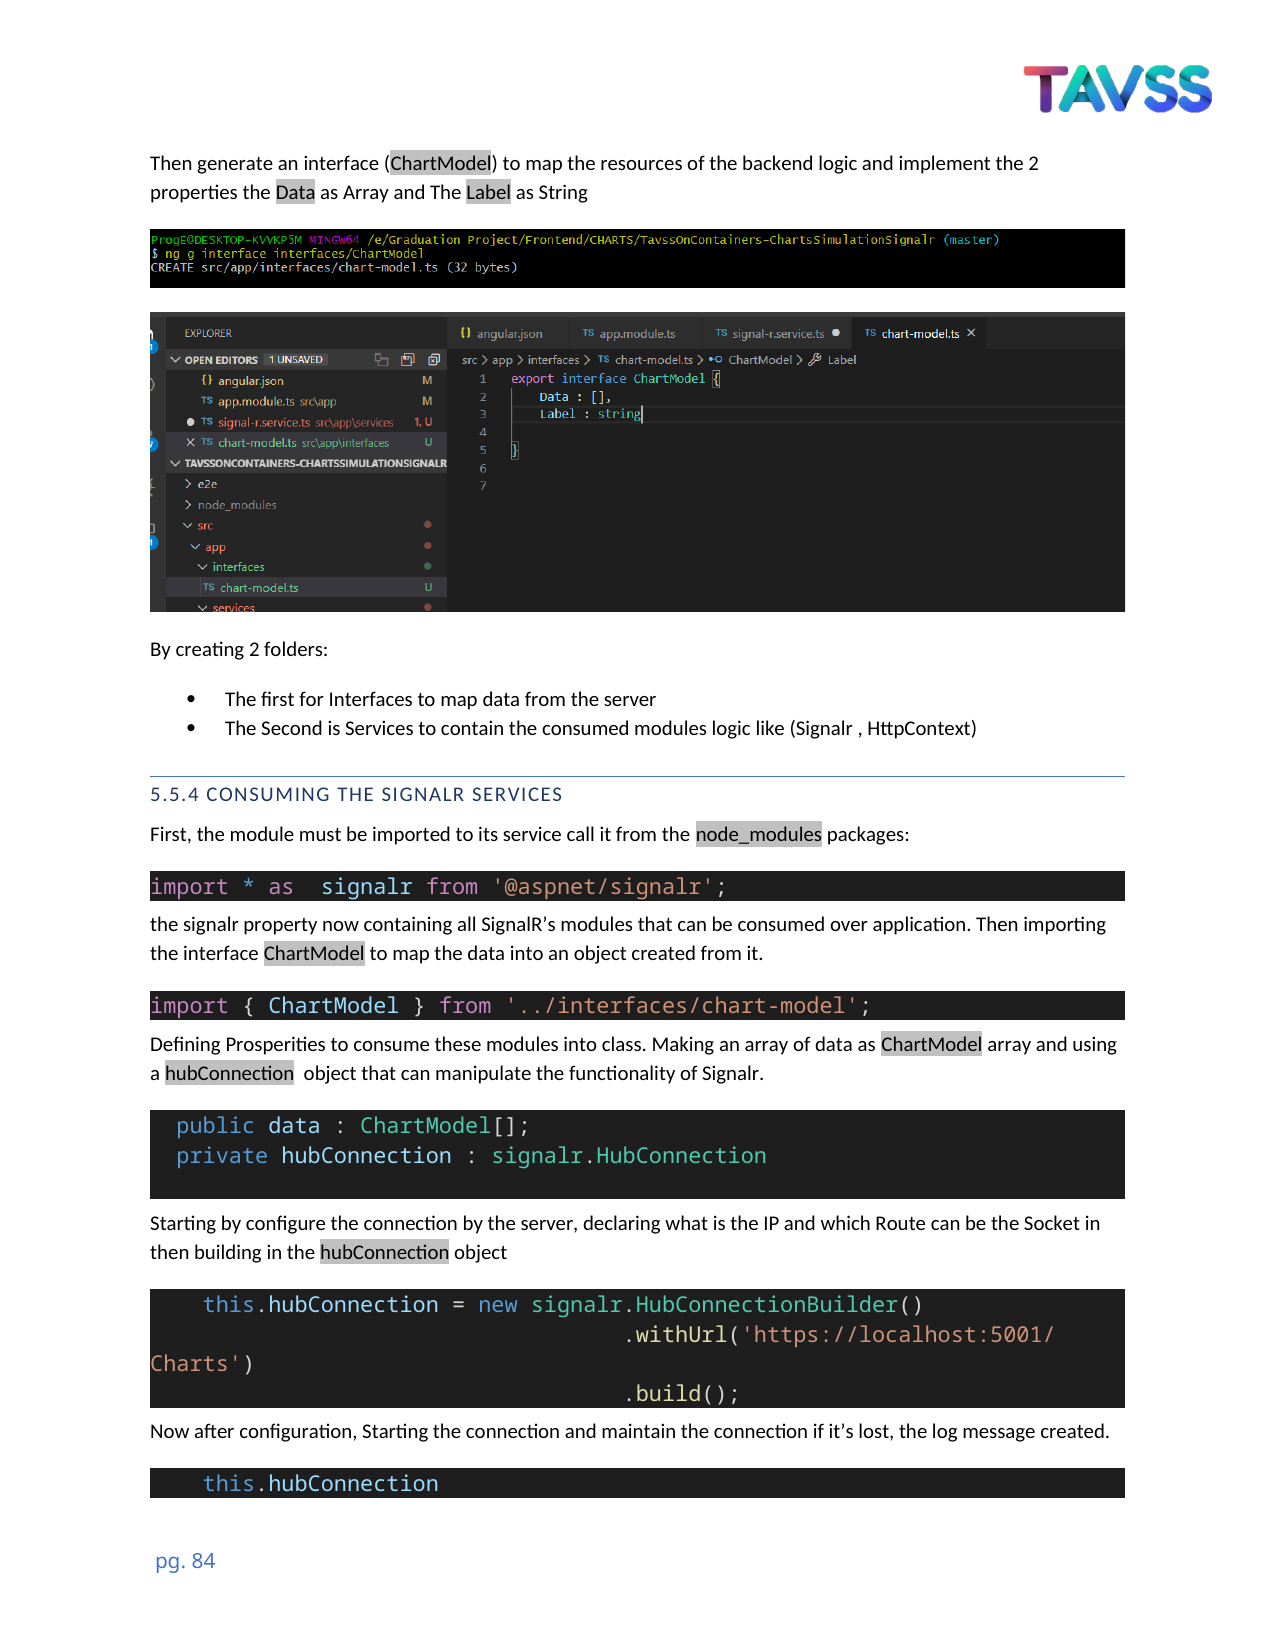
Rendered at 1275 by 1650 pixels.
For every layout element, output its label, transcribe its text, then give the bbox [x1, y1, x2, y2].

text the signalr property now containing all SignalR’s modules that can be consumed over application. Then importing the interface ChartModel to map the data into an object created from it. [150, 911, 1125, 966]
text import * as signalr from '@aspnet/signalr'; [150, 871, 1125, 901]
subtitle 5.5.4 Consuming The SignalR Services [150, 777, 1125, 807]
text public data : ChartModel[]; [150, 1110, 1125, 1140]
text Then generate an interface (ChartModel) to map the resources of the backend logic and implement the 2 properties the Data as Array and The Label as String [150, 150, 1125, 204]
list The first for Interfaces to map data from the server [187, 686, 1125, 712]
text this.hubConnection = new signalr.HubConnectionBuilder() [150, 1289, 1125, 1319]
text First, the module must be imported to its service call it from the node_modules packages: [822, 821, 1125, 847]
text By creating 2 folders: [150, 636, 1125, 662]
text First, the module must be imported to its service call it from the node_modules packages: [150, 821, 696, 847]
text Defining Prosperities to consume these modules into class. Making an array of data as ChartModel array and using a hubConnection object that can manipulate the functionality of Signalr. [150, 1031, 1125, 1085]
text .build(); [150, 1378, 1125, 1408]
picture [150, 229, 1125, 288]
list The Second is Services to contain the consumed modules logic like (Signalr , HttpContext) [187, 715, 1125, 741]
text Starting by configure the connection by the server, declaring what is the IP and which Route can be the Socket in then building in the hubConnection object [150, 1210, 1125, 1264]
text this.hubConnection [150, 1468, 1125, 1498]
picture [1002, 41, 1236, 135]
text private hubConnection : signalr.HubConnection [150, 1140, 1125, 1169]
text import { ChartModel } from '../interfaces/chart-model'; [150, 991, 1125, 1020]
picture [150, 312, 1125, 612]
text .withUrl('https://localhost:5001/Charts') [150, 1319, 1125, 1378]
text Now after configuration, Starting the connection and maintain the connection if it’s lost, the log message created. [150, 1418, 1125, 1444]
